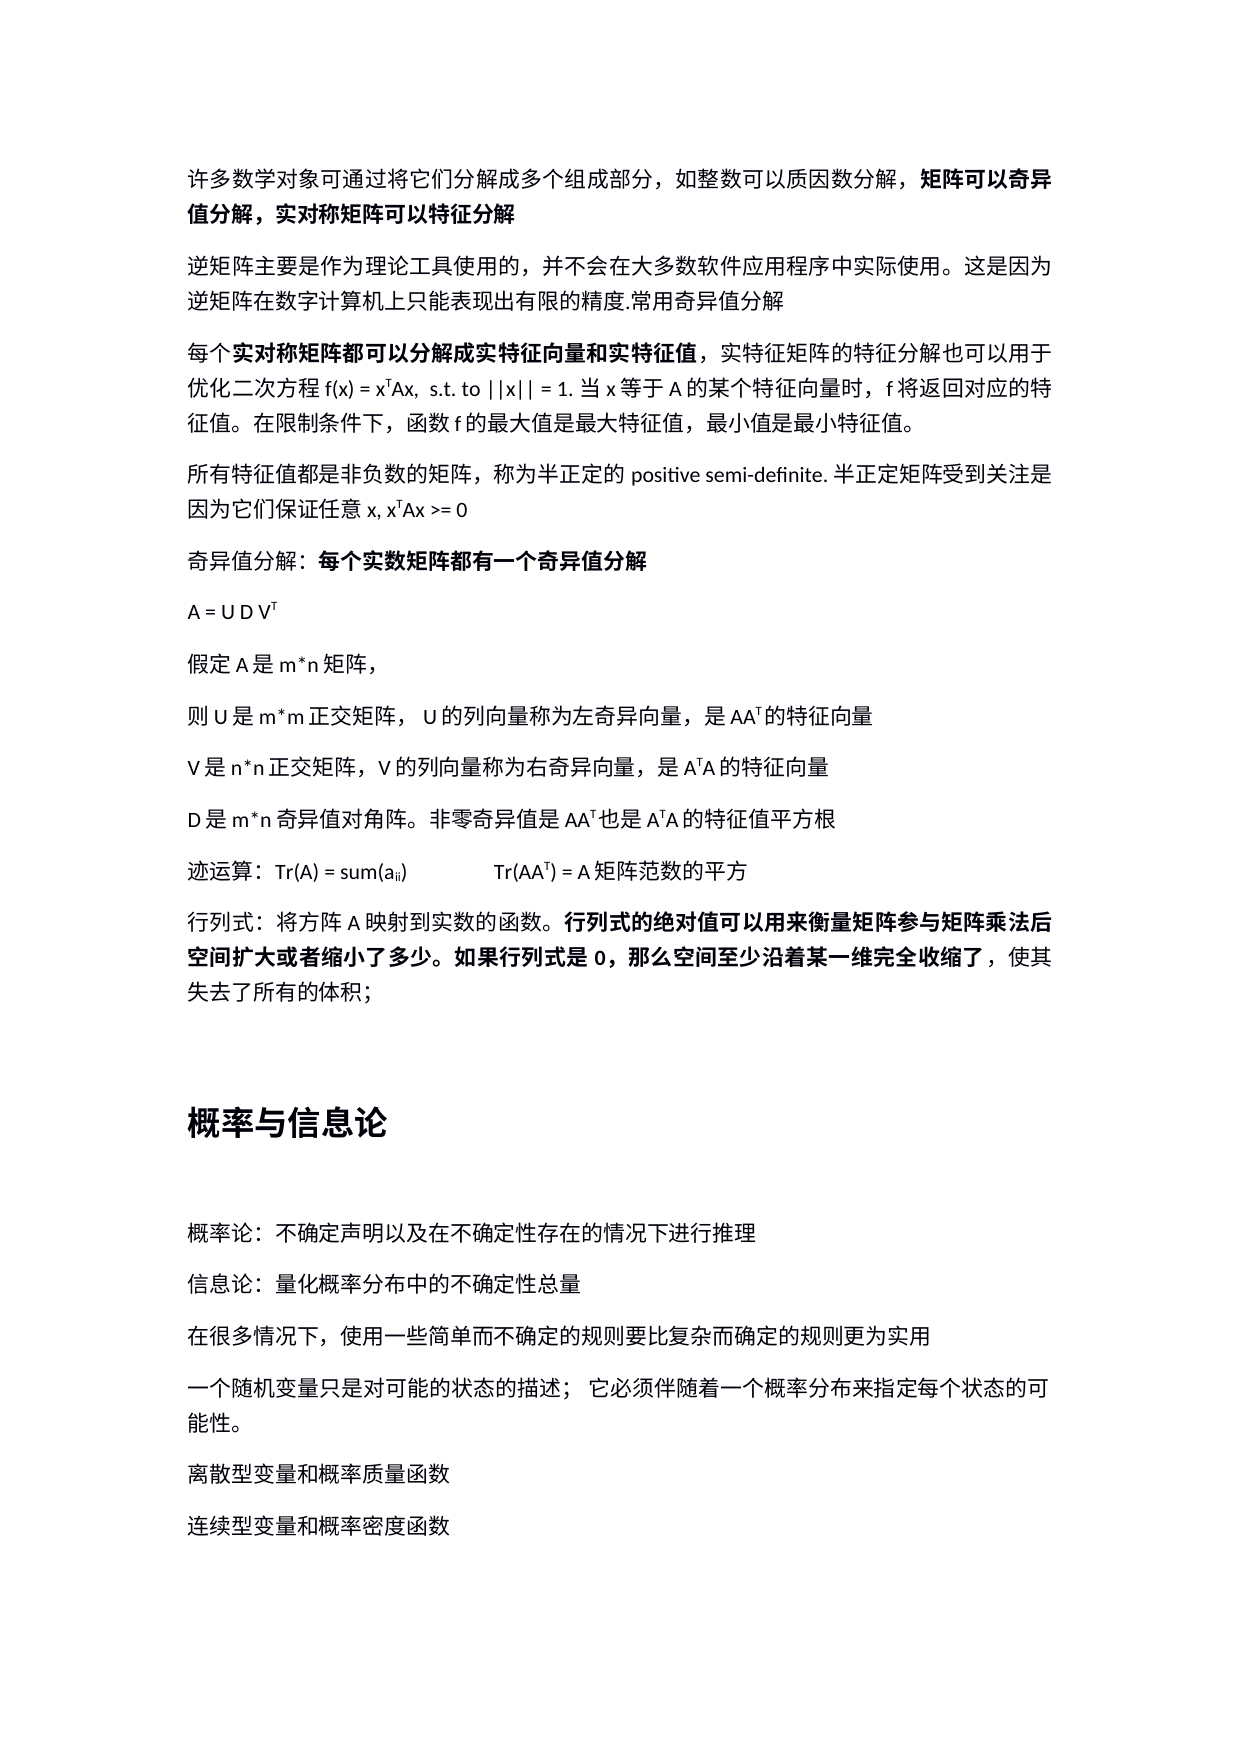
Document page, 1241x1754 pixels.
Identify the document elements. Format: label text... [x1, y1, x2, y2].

text 逆矩阵主要是作为理论工具使用的，并不会在大多数软件应用程序中实际使用。这是因为逆矩阵在数字计算机上只能表现出有限的精度.常用奇异值分解 [187, 249, 1053, 316]
text 信息论：量化概率分布中的不确定性总量 [187, 1267, 1053, 1299]
text 行列式：将方阵A映射到实数的函数。行列式的绝对值可以用来衡量矩阵参与矩阵乘法后空间扩大或者缩小了多少。如果行列式是0，那么空间至少沿着某一维完全收缩了，使其失去了所有的体积； [187, 905, 1053, 1007]
text 许多数学对象可通过将它们分解成多个组成部分，如整数可以质因数分解，矩阵可以奇异值分解，实对称矩阵可以特征分解 [187, 162, 1053, 229]
text 离散型变量和概率质量函数 [187, 1457, 1053, 1489]
text 假定A是m*n矩阵， [187, 647, 1053, 679]
text 奇异值分解：每个实数矩阵都有一个奇异值分解 [187, 544, 1053, 576]
text 概率论：不确定声明以及在不确定性存在的情况下进行推理 [187, 1215, 1053, 1248]
text 在很多情况下，使用一些简单而不确定的规则要比复杂而确定的规则更为实用 [187, 1319, 1053, 1351]
text A = U D VT [187, 595, 1053, 628]
subtitle 概率与信息论 [187, 1088, 1053, 1153]
text D是m*n奇异值对角阵。非零奇异值是AAT也是ATA的特征值平方根 [187, 802, 1053, 834]
text 一个随机变量只是对可能的状态的描述； 它必须伴随着一个概率分布来指定每个状态的可能性。 [187, 1370, 1053, 1438]
text 每个实对称矩阵都可以分解成实特征向量和实特征值，实特征矩阵的特征分解也可以用于优化二次方程f(x) = xTAx, s.t. to ||x|| = 1. 当x等于A的某个特征向量时，f将返回对应的特征值。在限制条件下，函数f的最大值是最大特征值，最小值是最小特征值。 [187, 335, 1053, 438]
text 迹运算：Tr(A) = sum(aii) Tr(AAT) = A矩阵范数的平方 [187, 853, 1053, 886]
text 所有特征值都是非负数的矩阵，称为半正定的positive semi-definite. 半正定矩阵受到关注是因为它们保证任意x, xTAx >= 0 [187, 457, 1053, 524]
text 连续型变量和概率密度函数 [187, 1509, 1053, 1541]
text 则U是m*m正交矩阵， U的列向量称为左奇异向量，是AAT的特征向量 [187, 698, 1053, 731]
text V是n*n正交矩阵，V的列向量称为右奇异向量，是ATA的特征向量 [187, 750, 1053, 782]
